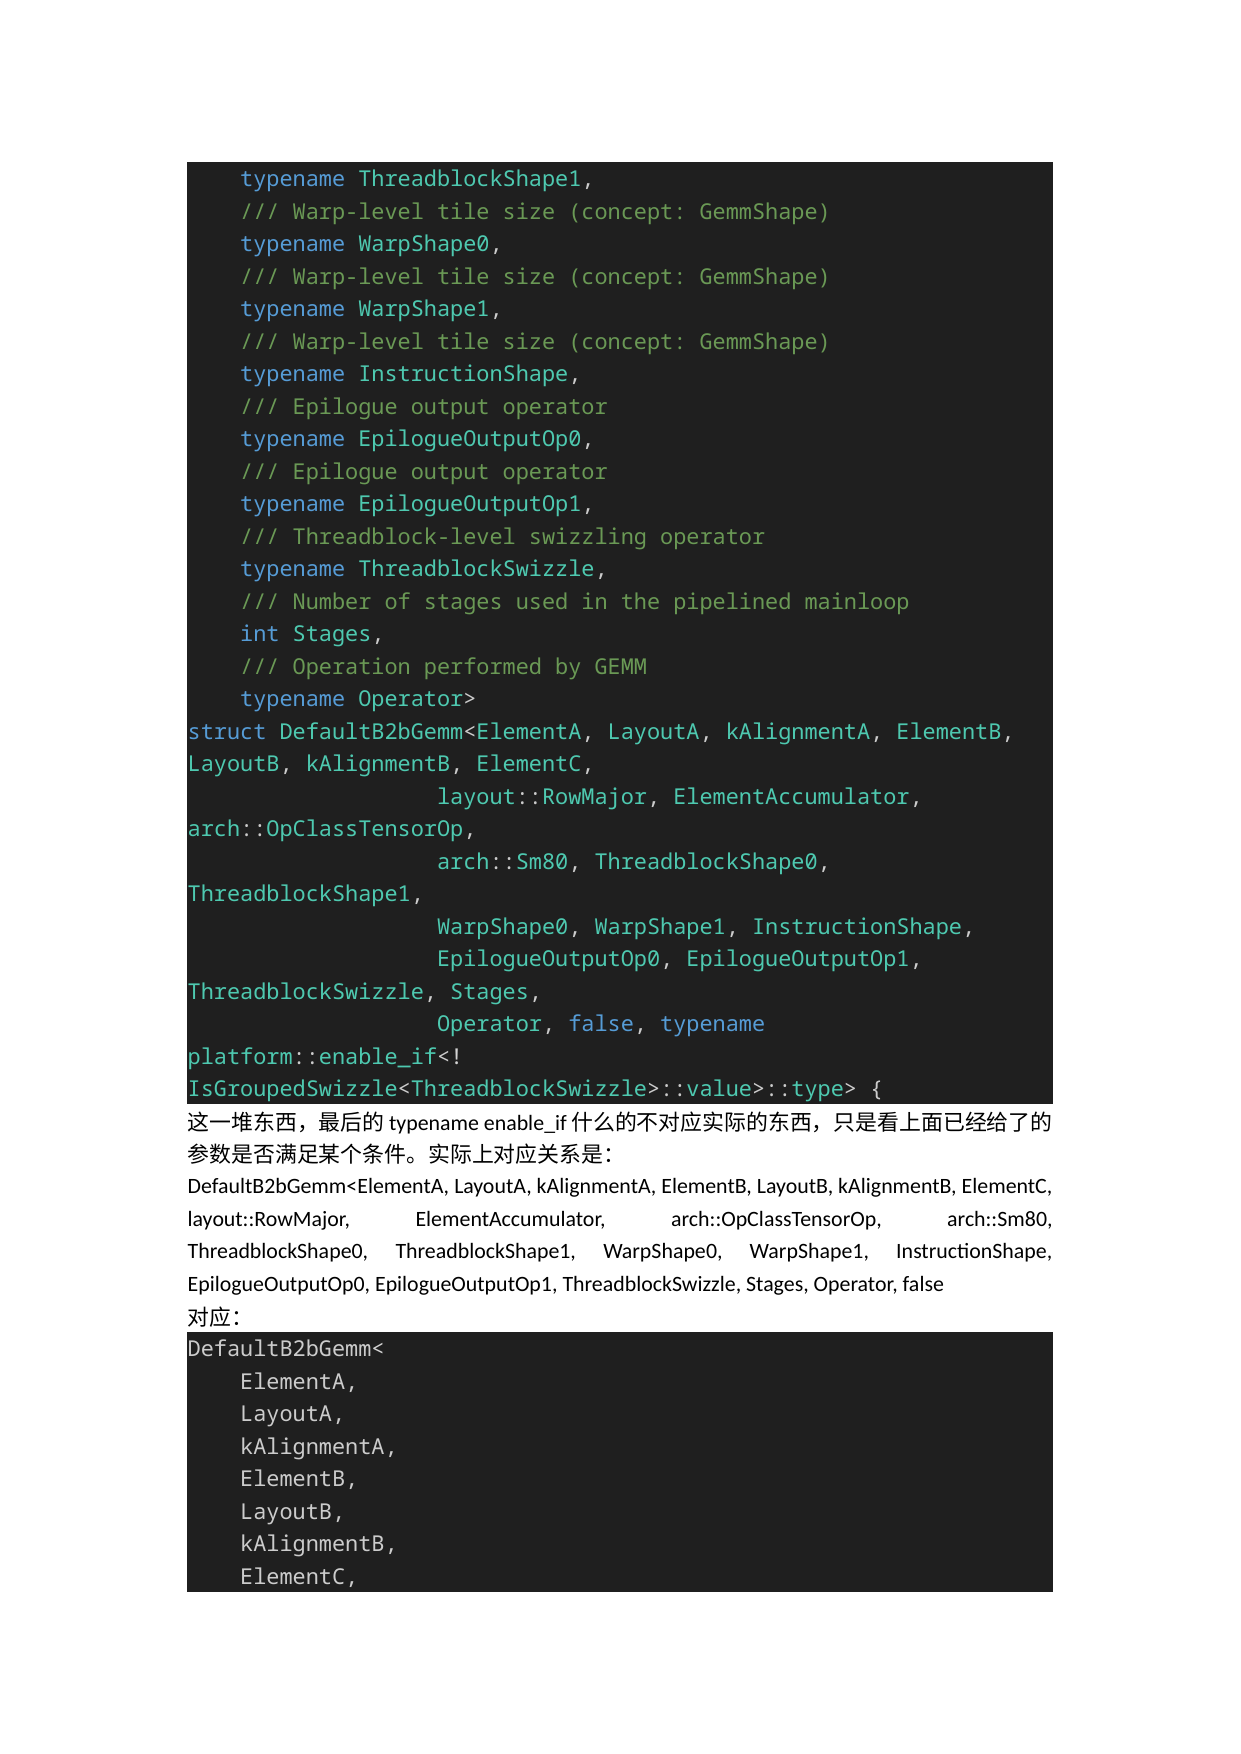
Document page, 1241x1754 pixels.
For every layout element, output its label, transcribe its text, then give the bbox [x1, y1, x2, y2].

text /// Warp-level tile size (concept: GemmShape) [187, 324, 1053, 357]
text EpilogueOutputOp0, EpilogueOutputOp1, ThreadblockSwizzle, Stages, [187, 942, 1053, 1007]
text /// Operation performed by GEMM [187, 649, 1053, 682]
text /// Warp-level tile size (concept: GemmShape) [187, 194, 1053, 227]
text LayoutB, [187, 1494, 1053, 1527]
text typename WarpShape1, [187, 292, 1053, 324]
text DefaultB2bGemm< [187, 1332, 1053, 1364]
text ElementA, [187, 1364, 1053, 1397]
text /// Threadblock-level swizzling operator [187, 519, 1053, 552]
text ElementB, [187, 1462, 1053, 1494]
text typename Operator> [187, 682, 1053, 714]
text arch::Sm80, ThreadblockShape0, ThreadblockShape1, [187, 844, 1053, 909]
text int Stages, [187, 617, 1053, 649]
text /// Number of stages used in the pipelined mainloop [187, 584, 1053, 617]
text /// Epilogue output operator [187, 389, 1053, 422]
list DefaultB2bGemm<ElementA, LayoutA, kAlignmentA, ElementB, LayoutB, kAlignmentB, ElementC, layout::RowMajor, ElementAccumulator, arch::OpClassTensorOp, arch::Sm80, ThreadblockShape0, ThreadblockShape1, WarpShape0, WarpShape1, InstructionShape, EpilogueOutputOp0, EpilogueOutputOp1, ThreadblockSwizzle, Stages, Operator, false [187, 1169, 1053, 1299]
text typename WarpShape0, [187, 227, 1053, 259]
text typename ThreadblockShape1, [187, 162, 1053, 194]
text typename EpilogueOutputOp1, [187, 487, 1053, 519]
text typename ThreadblockSwizzle, [187, 552, 1053, 584]
text struct DefaultB2bGemm<ElementA, LayoutA, kAlignmentA, ElementB, LayoutB, kAlignmentB, ElementC, [187, 714, 1053, 779]
text Operator, false, typename platform::enable_if<!IsGroupedSwizzle<ThreadblockSwizzle>::value>::type> { [187, 1007, 1053, 1104]
text kAlignmentB, [187, 1527, 1053, 1559]
text LayoutA, [187, 1397, 1053, 1429]
text ElementC, [187, 1559, 1053, 1592]
text typename EpilogueOutputOp0, [187, 422, 1053, 454]
text kAlignmentA, [187, 1429, 1053, 1462]
text WarpShape0, WarpShape1, InstructionShape, [187, 909, 1053, 942]
text layout::RowMajor, ElementAccumulator, arch::OpClassTensorOp, [187, 779, 1053, 844]
text typename InstructionShape, [187, 357, 1053, 389]
list 这一堆东西，最后的typename enable_if什么的不对应实际的东西，只是看上面已经给了的参数是否满足某个条件。实际上对应关系是： [187, 1104, 1053, 1169]
text /// Warp-level tile size (concept: GemmShape) [187, 259, 1053, 292]
list 对应： [187, 1299, 1053, 1332]
text /// Epilogue output operator [187, 454, 1053, 487]
